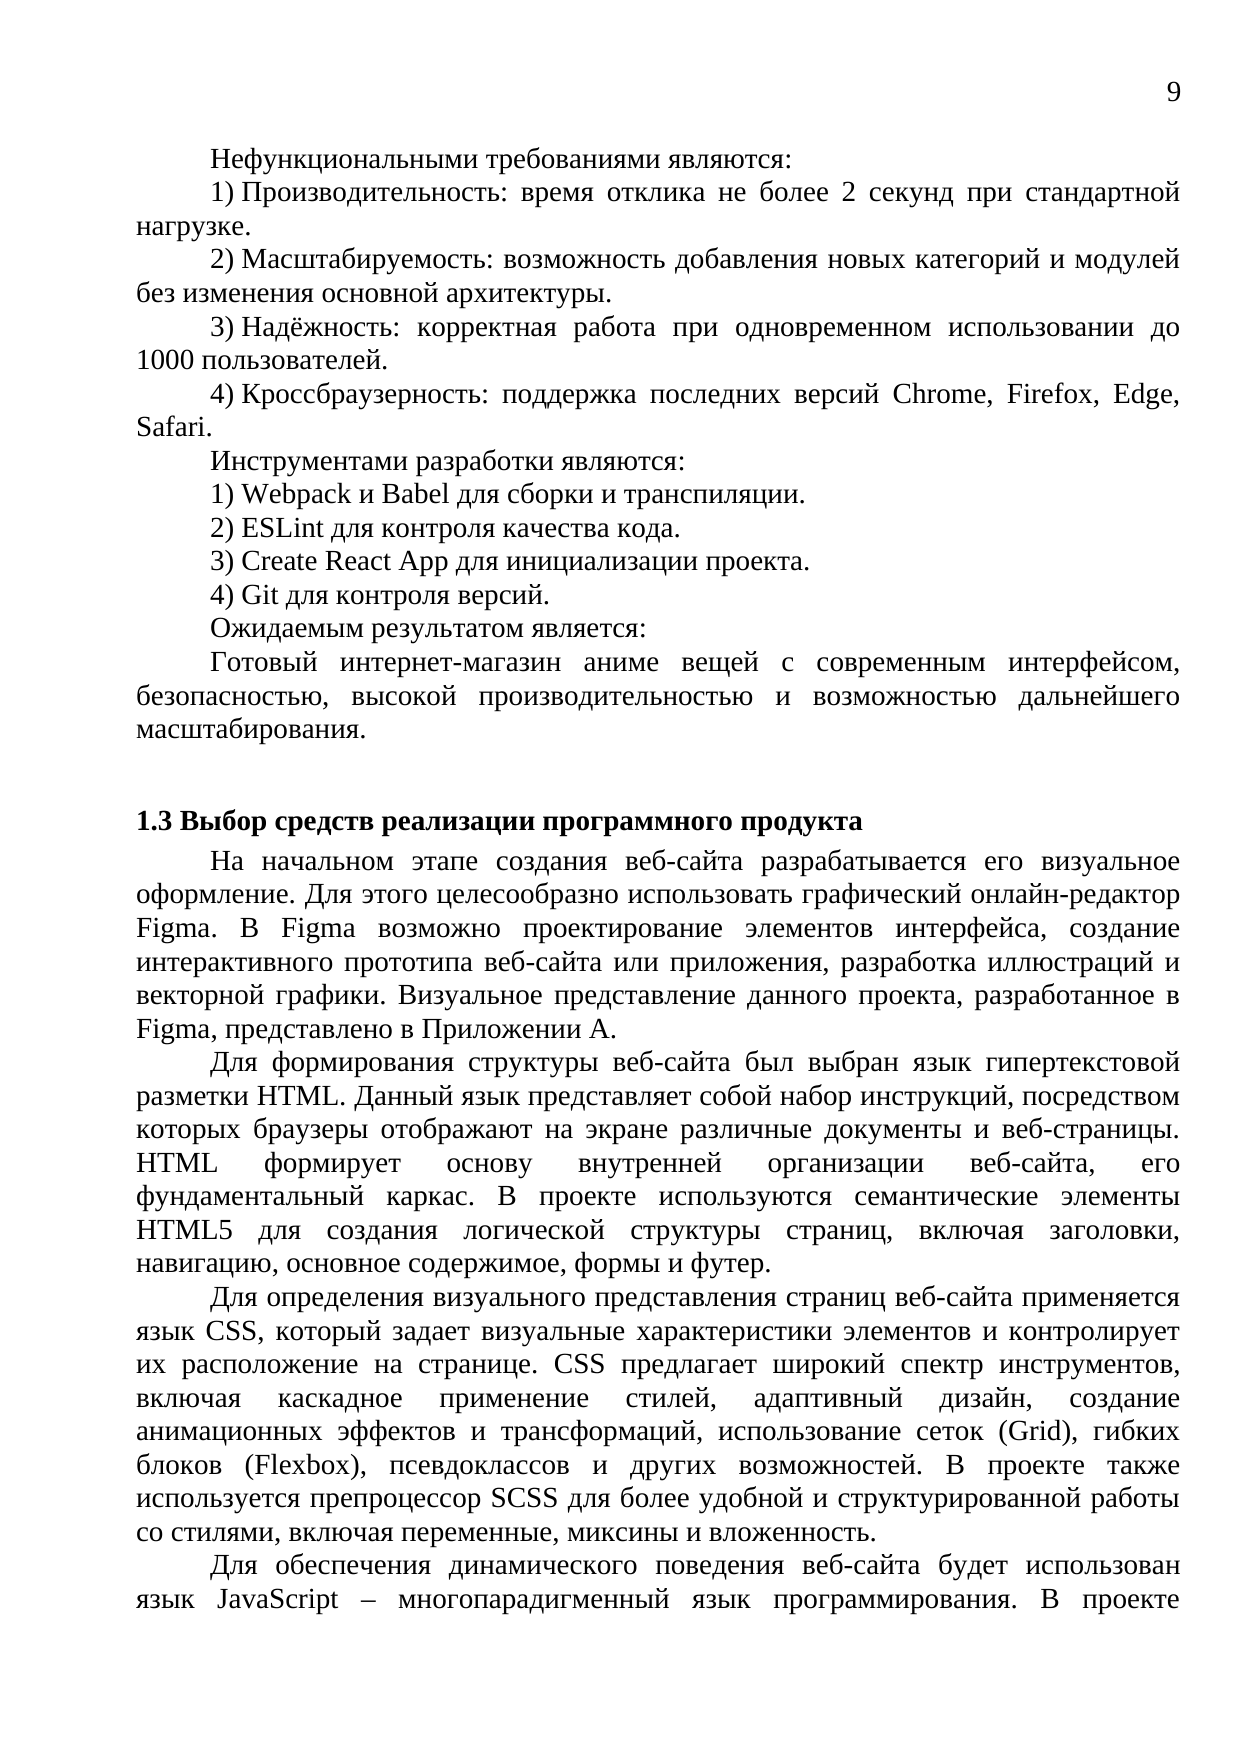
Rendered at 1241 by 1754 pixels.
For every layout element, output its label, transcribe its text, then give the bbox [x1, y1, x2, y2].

list Кроссбраузерность: поддержка последних версий Chrome, Firefox, Edge, Safari. [136, 376, 1181, 443]
text Нефункциональными требованиями являются: [136, 141, 1181, 174]
list Create React App для инициализации проекта. [136, 543, 1181, 577]
list ESLint для контроля качества кода. [136, 510, 1181, 543]
list Масштабируемость: возможность добавления новых категорий и модулей без изменения основной архитектуры. [136, 242, 1181, 309]
text Для определения визуального представления страниц веб-сайта применяется язык CSS, который задает визуальные характеристики элементов и контролирует их расположение на странице. CSS предлагает широкий спектр инструментов, включая каскадное применение стилей, адаптивный дизайн, создание анимационных эффектов и трансформаций, использование сеток (Grid), гибких блоков (Flexbox), псевдоклассов и других возможностей. В проекте также используется препроцессор SCSS для более удобной и структурированной работы со стилями, включая переменные, миксины и вложенность. [136, 1279, 1181, 1547]
text Для формирования структуры веб-сайта был выбран язык гипертекстовой разметки HTML. Данный язык представляет собой набор инструкций, посредством которых браузеры отображают на экране различные документы и веб-страницы. HTML формирует основу внутренней организации веб-сайта, его фундаментальный каркас. В проекте используются семантические элементы HTML5 для создания логической структуры страниц, включая заголовки, навигацию, основное содержимое, формы и футер. [136, 1044, 1181, 1279]
text Ожидаемым результатом является: [136, 611, 1181, 644]
list Webpack и Babel для сборки и транспиляции. [136, 476, 1181, 510]
text На начальном этапе создания веб-сайта разрабатывается его визуальное оформление. Для этого целесообразно использовать графический онлайн-редактор Figma. В Figma возможно проектирование элементов интерфейса, создание интерактивного прототипа веб-сайта или приложения, разработка иллюстраций и векторной графики. Визуальное представление данного проекта, разработанное в Figma, представлено в Приложении А. [136, 843, 1181, 1044]
list Производительность: время отклика не более 2 секунд при стандартной нагрузке. [136, 174, 1181, 242]
text Готовый интернет-магазин аниме вещей с современным интерфейсом, безопасностью, высокой производительностью и возможностью дальнейшего масштабирования. [136, 644, 1181, 745]
list Git для контроля версий. [136, 577, 1181, 611]
text Инструментами разработки являются: [136, 443, 1181, 476]
subtitle 1.3 Выбор средств реализации программного продукта [136, 803, 1181, 837]
list Надёжность: корректная работа при одновременном использовании до 1000 пользователей. [136, 309, 1181, 376]
